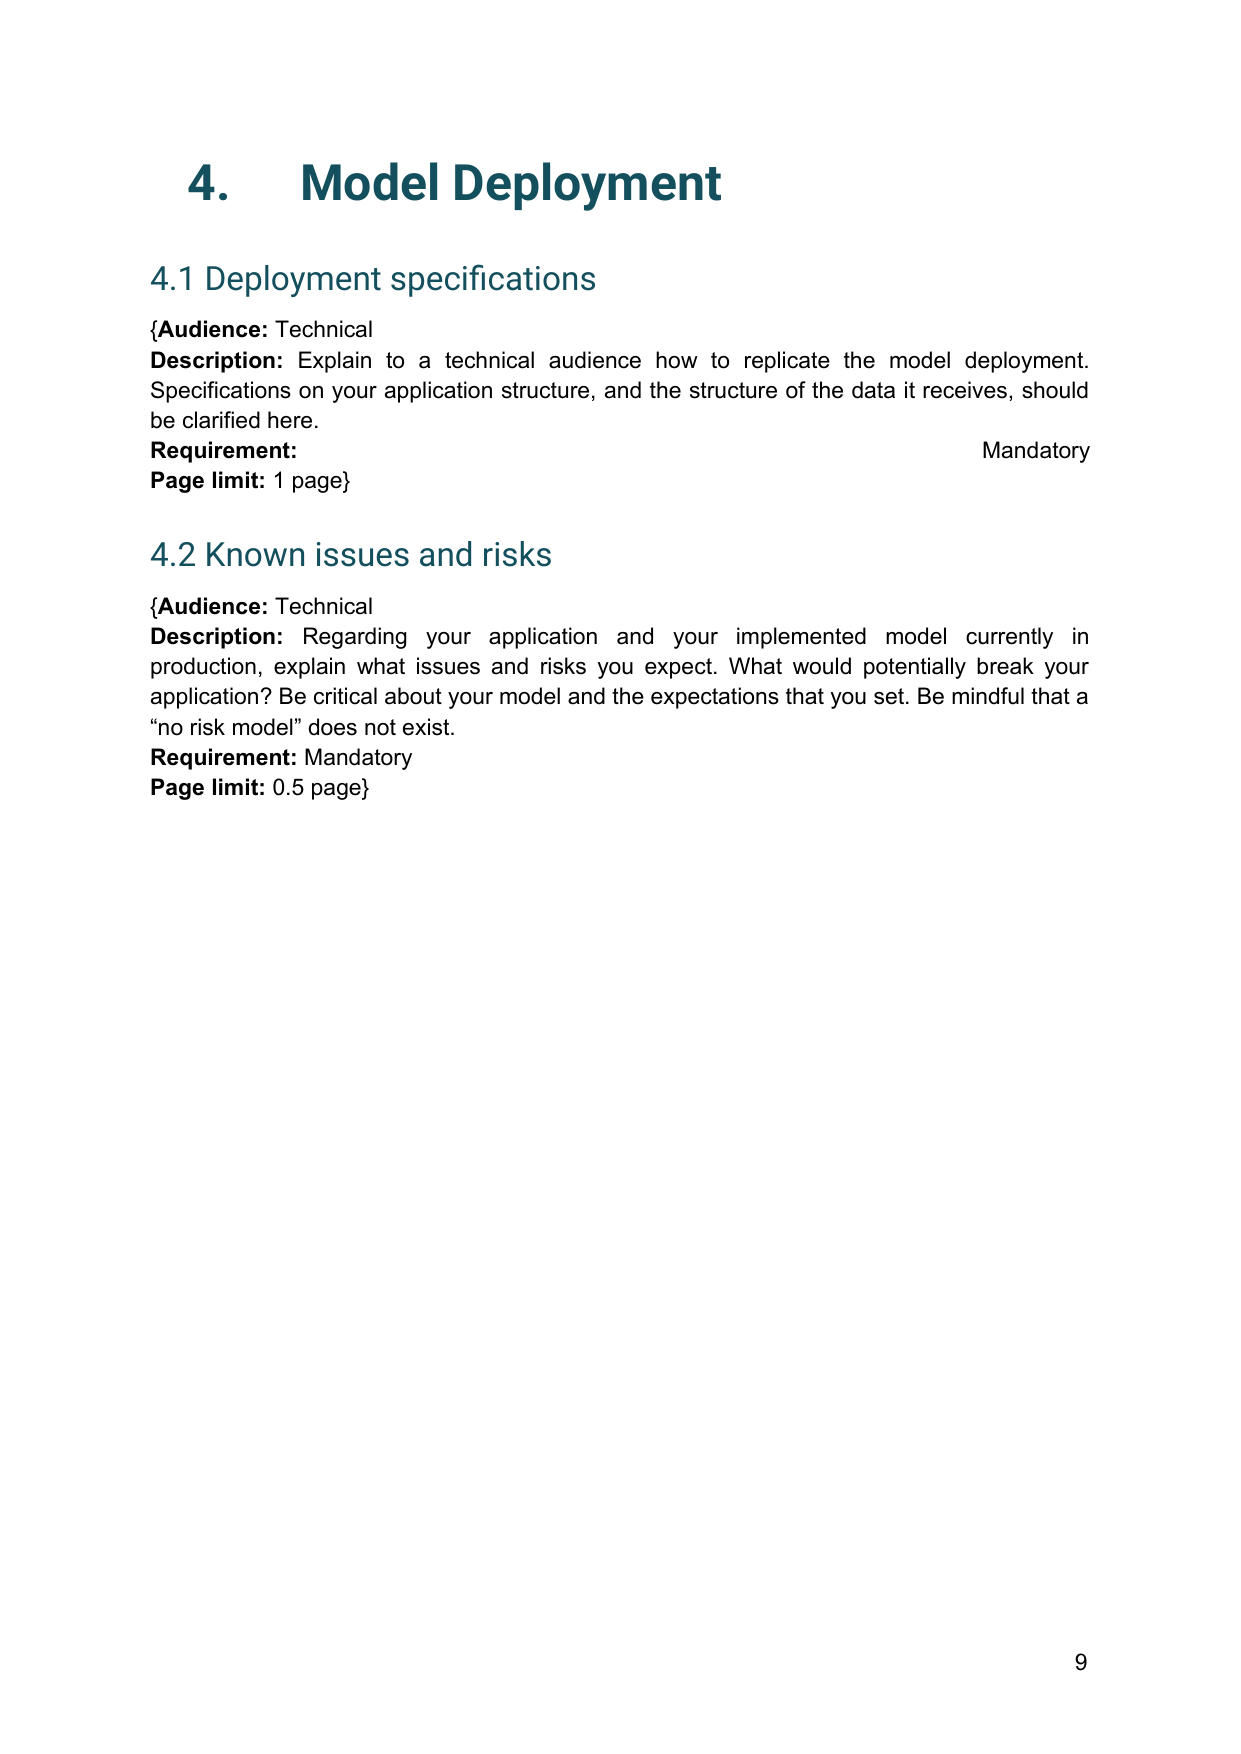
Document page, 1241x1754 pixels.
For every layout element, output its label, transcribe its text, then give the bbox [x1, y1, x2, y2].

subtitle Model Deployment [187, 154, 1090, 213]
subtitle 4.2 Known issues and risks [150, 535, 1090, 574]
text Description: Regarding your application and your implemented model currently in production, explain what issues and risks you expect. What would potentially break your application? Be critical about your model and the expectations that you set. Be mindful that a “no risk model” does not exist. [150, 623, 1090, 740]
subtitle 4.1 Deployment specifications [150, 259, 1090, 298]
text {Audience: Technical [150, 316, 1090, 343]
text Description: Explain to a technical audience how to replicate the model deployment. Specifications on your application structure, and the structure of the data it receives, should be clarified here. [150, 347, 1090, 433]
text Requirement: Mandatory Page limit: 1 page} [150, 437, 1090, 494]
text Page limit: 0.5 page} [150, 774, 1090, 800]
text Requirement: Mandatory [150, 744, 1090, 770]
text {Audience: Technical [150, 593, 1090, 619]
